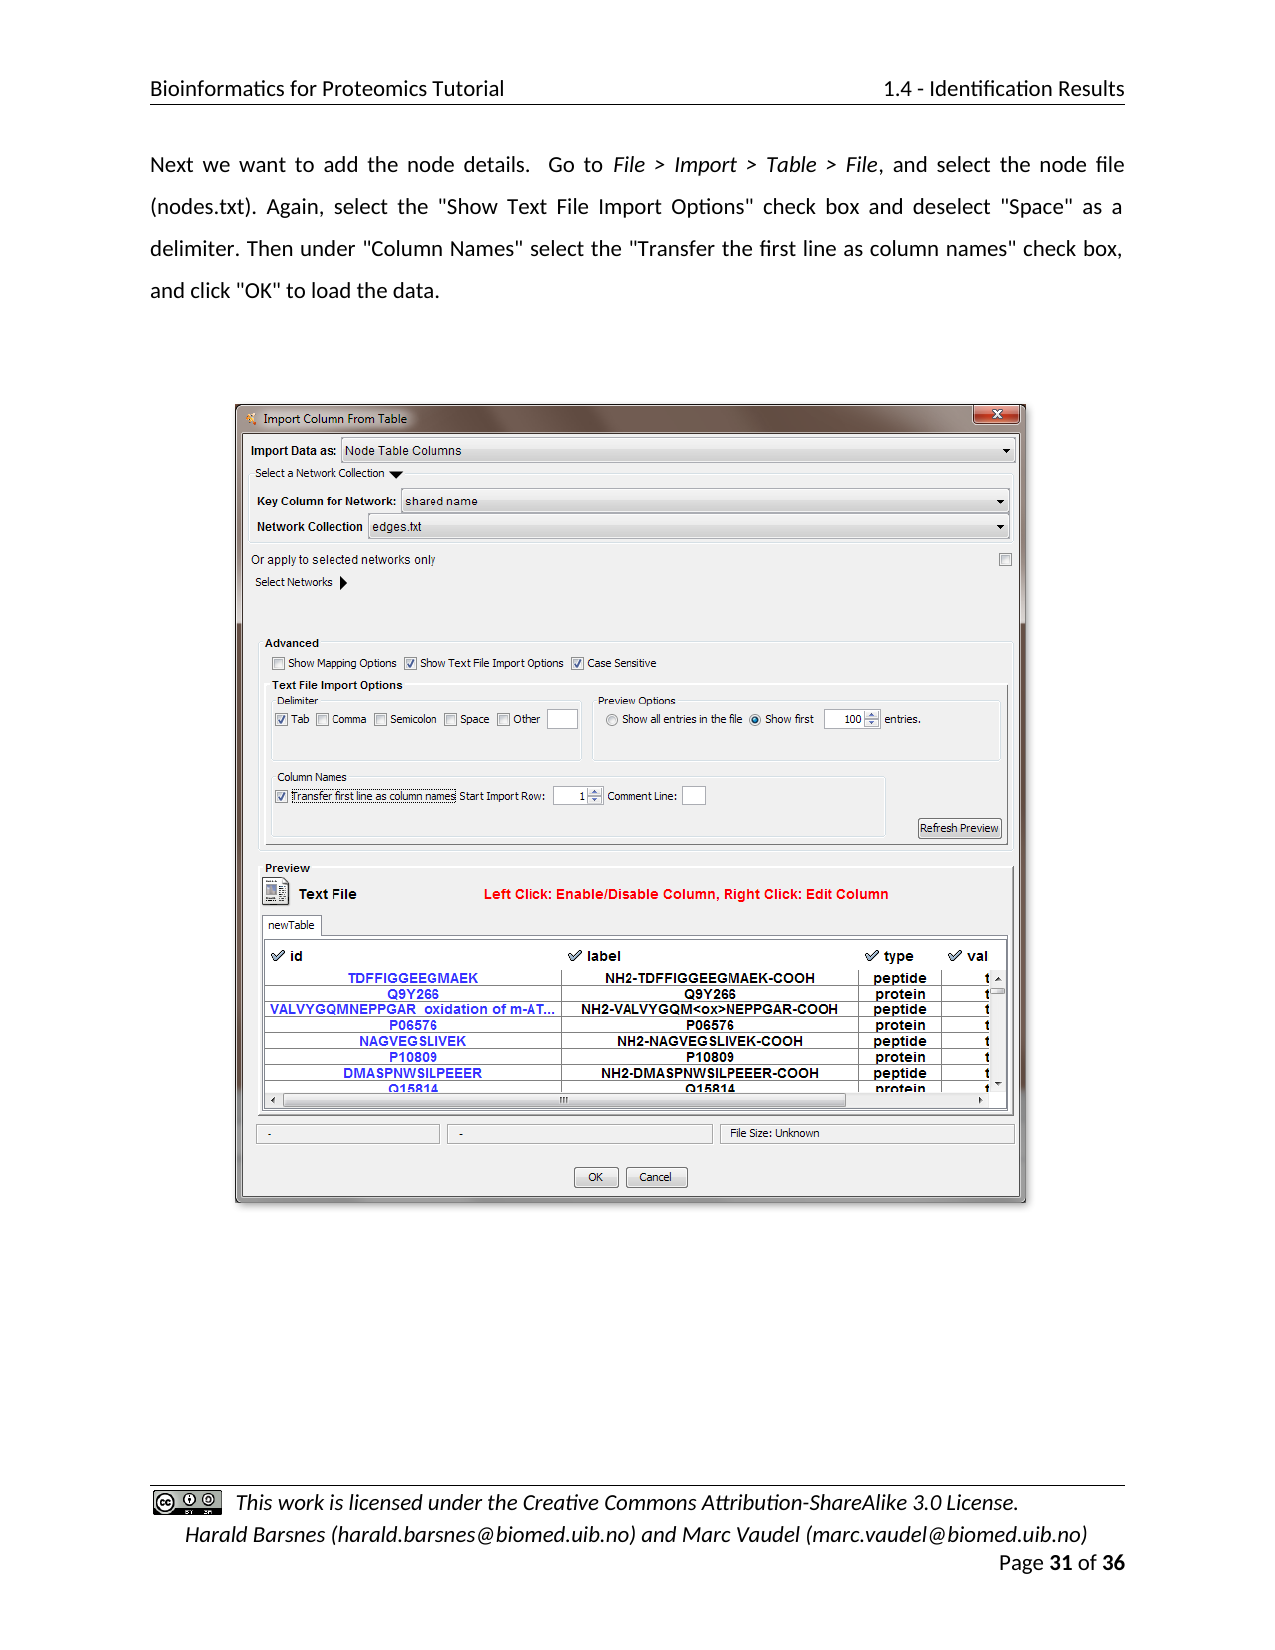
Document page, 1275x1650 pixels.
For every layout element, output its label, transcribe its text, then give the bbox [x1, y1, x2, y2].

picture [153, 1490, 222, 1515]
picture [235, 404, 1026, 1203]
text Next we want to add the node details. Go to File > Import > Table > File, and select the node file (nodes.txt). Again, select the "Show Text File Import Options" check box and deselect "Space" as a delimiter. Then under "Column Names" select the "Transfer the first line as column names" check box, and click "OK" to load the data. [150, 150, 1125, 304]
